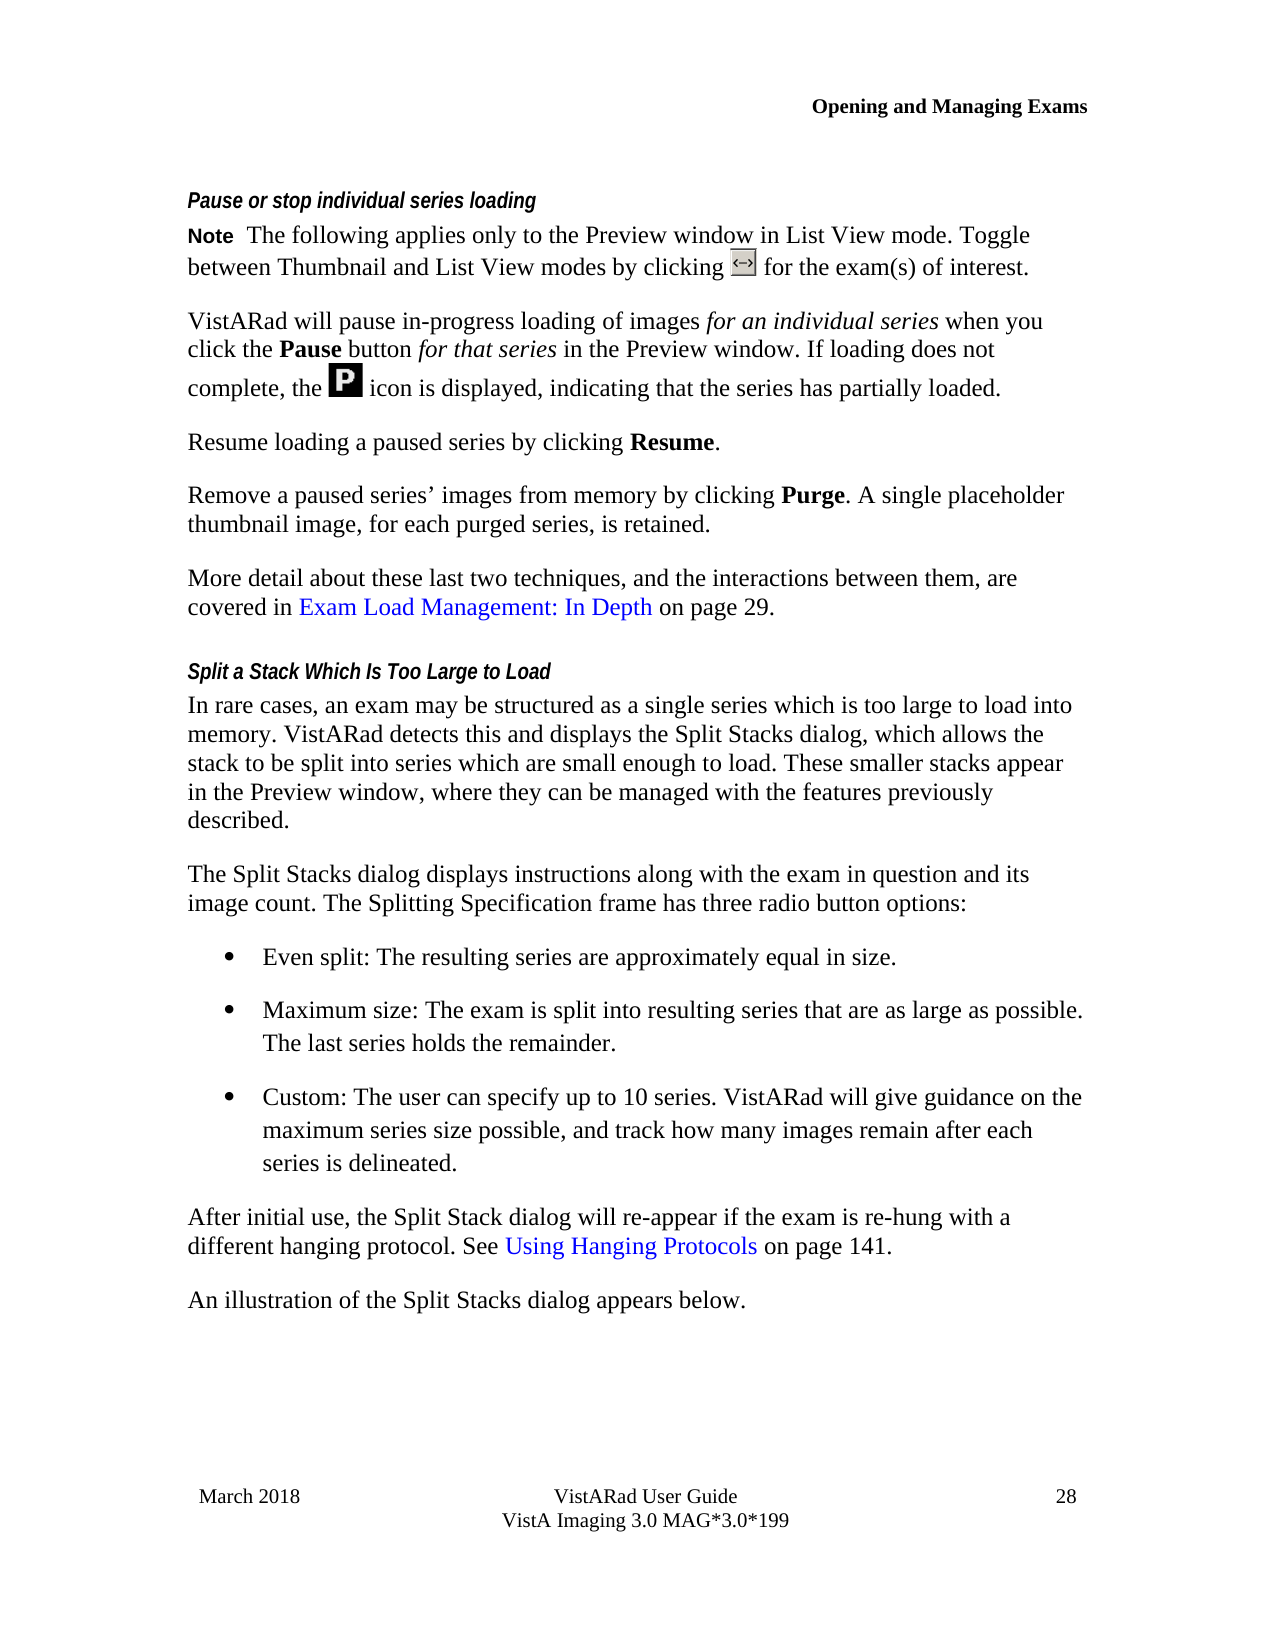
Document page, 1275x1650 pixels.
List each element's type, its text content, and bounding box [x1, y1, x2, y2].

list Even split: The resulting series are approximately equal in size. [225, 942, 1087, 970]
text An illustration of the Split Stacks dialog appears below. [187, 1285, 1087, 1313]
text In rare cases, an exam may be structured as a single series which is too large to load into memory. VistARad detects this and displays the Split Stacks dialog, which allows the stack to be split into series which are small enough to load. These smaller stacks appear in the Preview window, where they can be managed with the features previously described. [187, 690, 1087, 834]
list Maximum size: The exam is split into resulting series that are as large as possible. The last series holds the remainder. [225, 996, 1087, 1057]
subtitle Split a Stack Which Is Too Large to Load [187, 658, 1087, 684]
text Remove a paused series’ images from memory by clicking Purge. A single placeholder thumbnail image, for each purged series, is retained. [187, 480, 1087, 538]
text Resume loading a paused series by clicking Resume. [187, 427, 1087, 455]
list Custom: The user can specify up to 10 series. VistARad will give guidance on the maximum series size possible, and track how many images remain after each series is delineated. [225, 1082, 1087, 1177]
picture [730, 248, 757, 276]
text More detail about these last two techniques, and the interactions between them, are covered in on page . [187, 563, 1087, 620]
text The Split Stacks dialog displays instructions along with the exam in question and its image count. The Splitting Specification frame has three radio button options: [187, 859, 1087, 917]
text Note The following applies only to the Preview window in List View mode. Toggle between Thumbnail and List View modes by clicking for the exam(s) of interest. [187, 220, 1087, 281]
text After initial use, the Split Stack dialog will re-appear if the exam is re-hung with a different hanging protocol. See on page . [187, 1202, 1087, 1260]
subtitle Pause or stop individual series loading [187, 187, 1087, 214]
text VistARad will pause in-progress loading of images for an individual series when you click the Pause button for that series in the Preview window. If loading does not complete, the icon is displayed, indicating that the series has partially loaded. [187, 306, 1087, 402]
